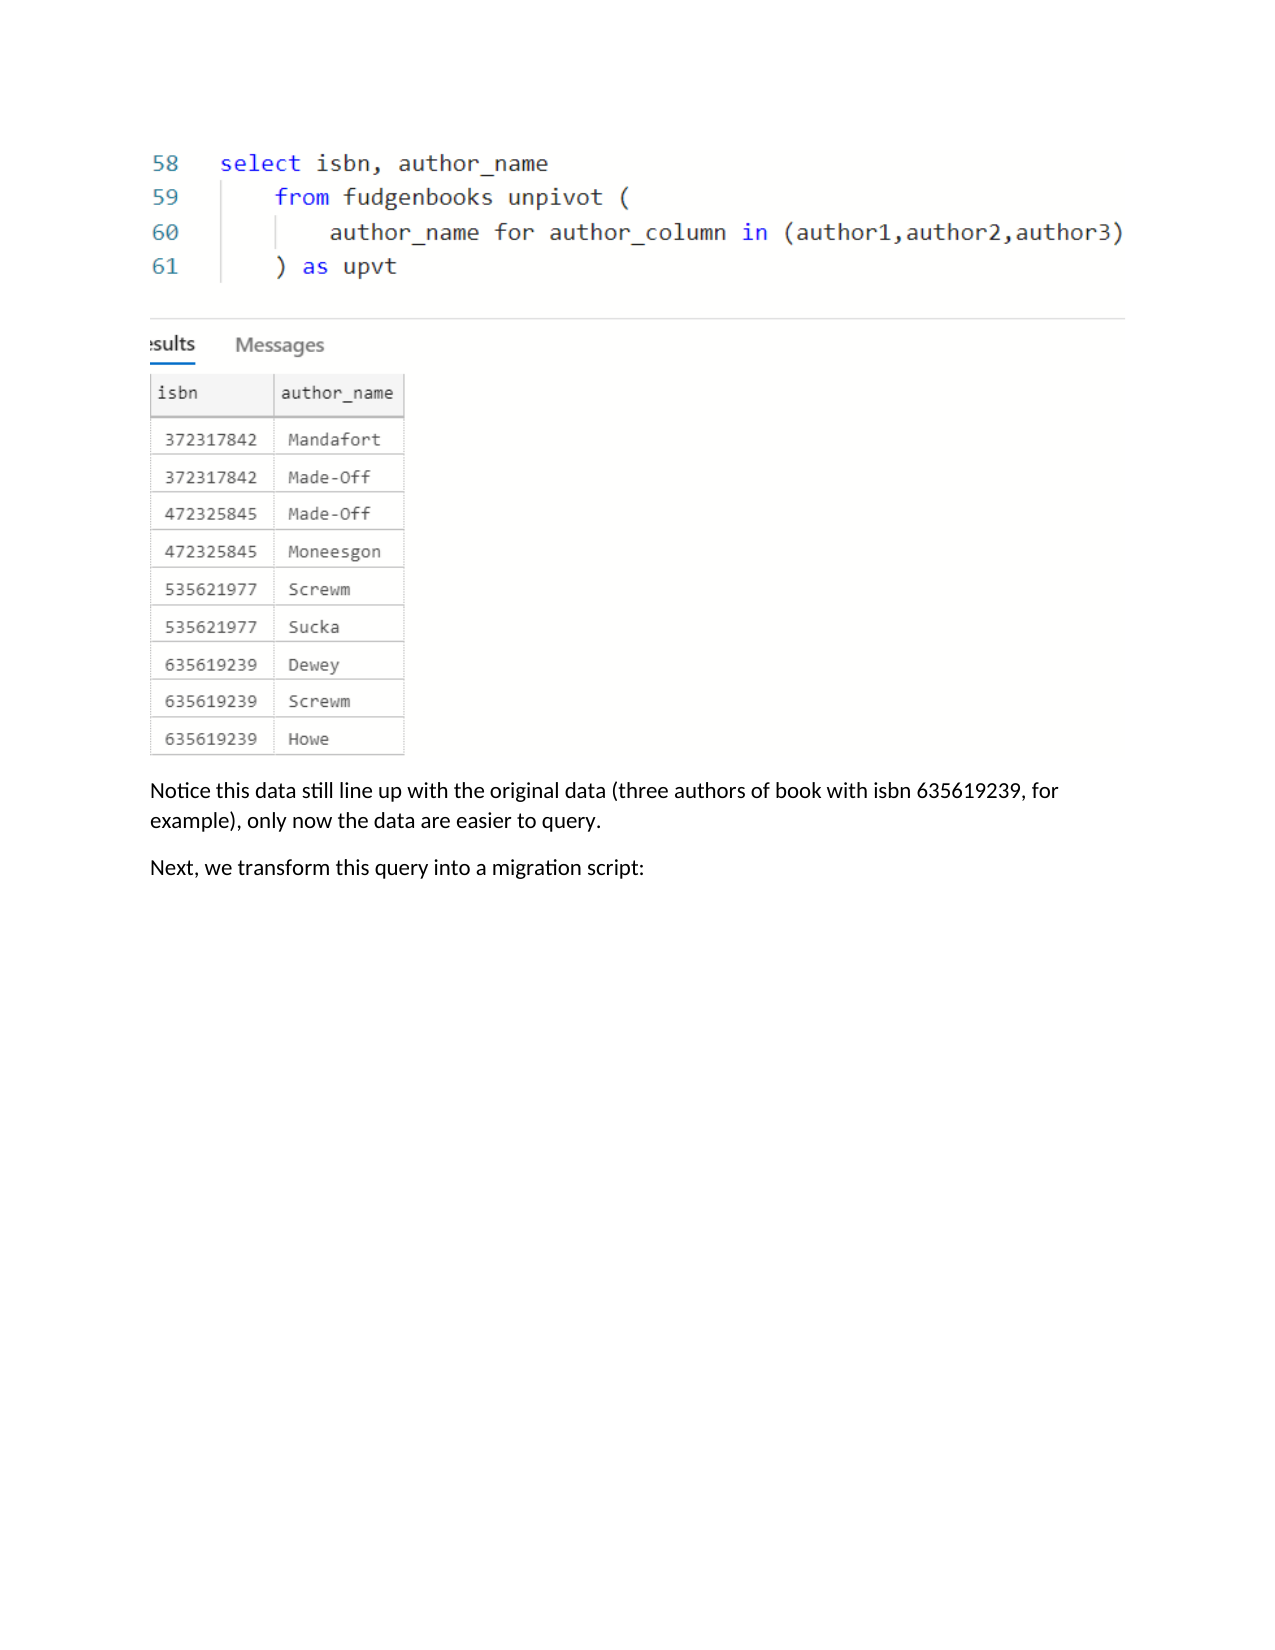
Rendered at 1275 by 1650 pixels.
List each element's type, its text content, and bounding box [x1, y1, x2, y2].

picture [150, 150, 1125, 758]
text Notice this data still line up with the original data (three authors of book with isbn 635619239, for example), only now the data are easier to query. [150, 776, 1125, 834]
text Next, we transform this query into a migration script: [150, 853, 1125, 881]
